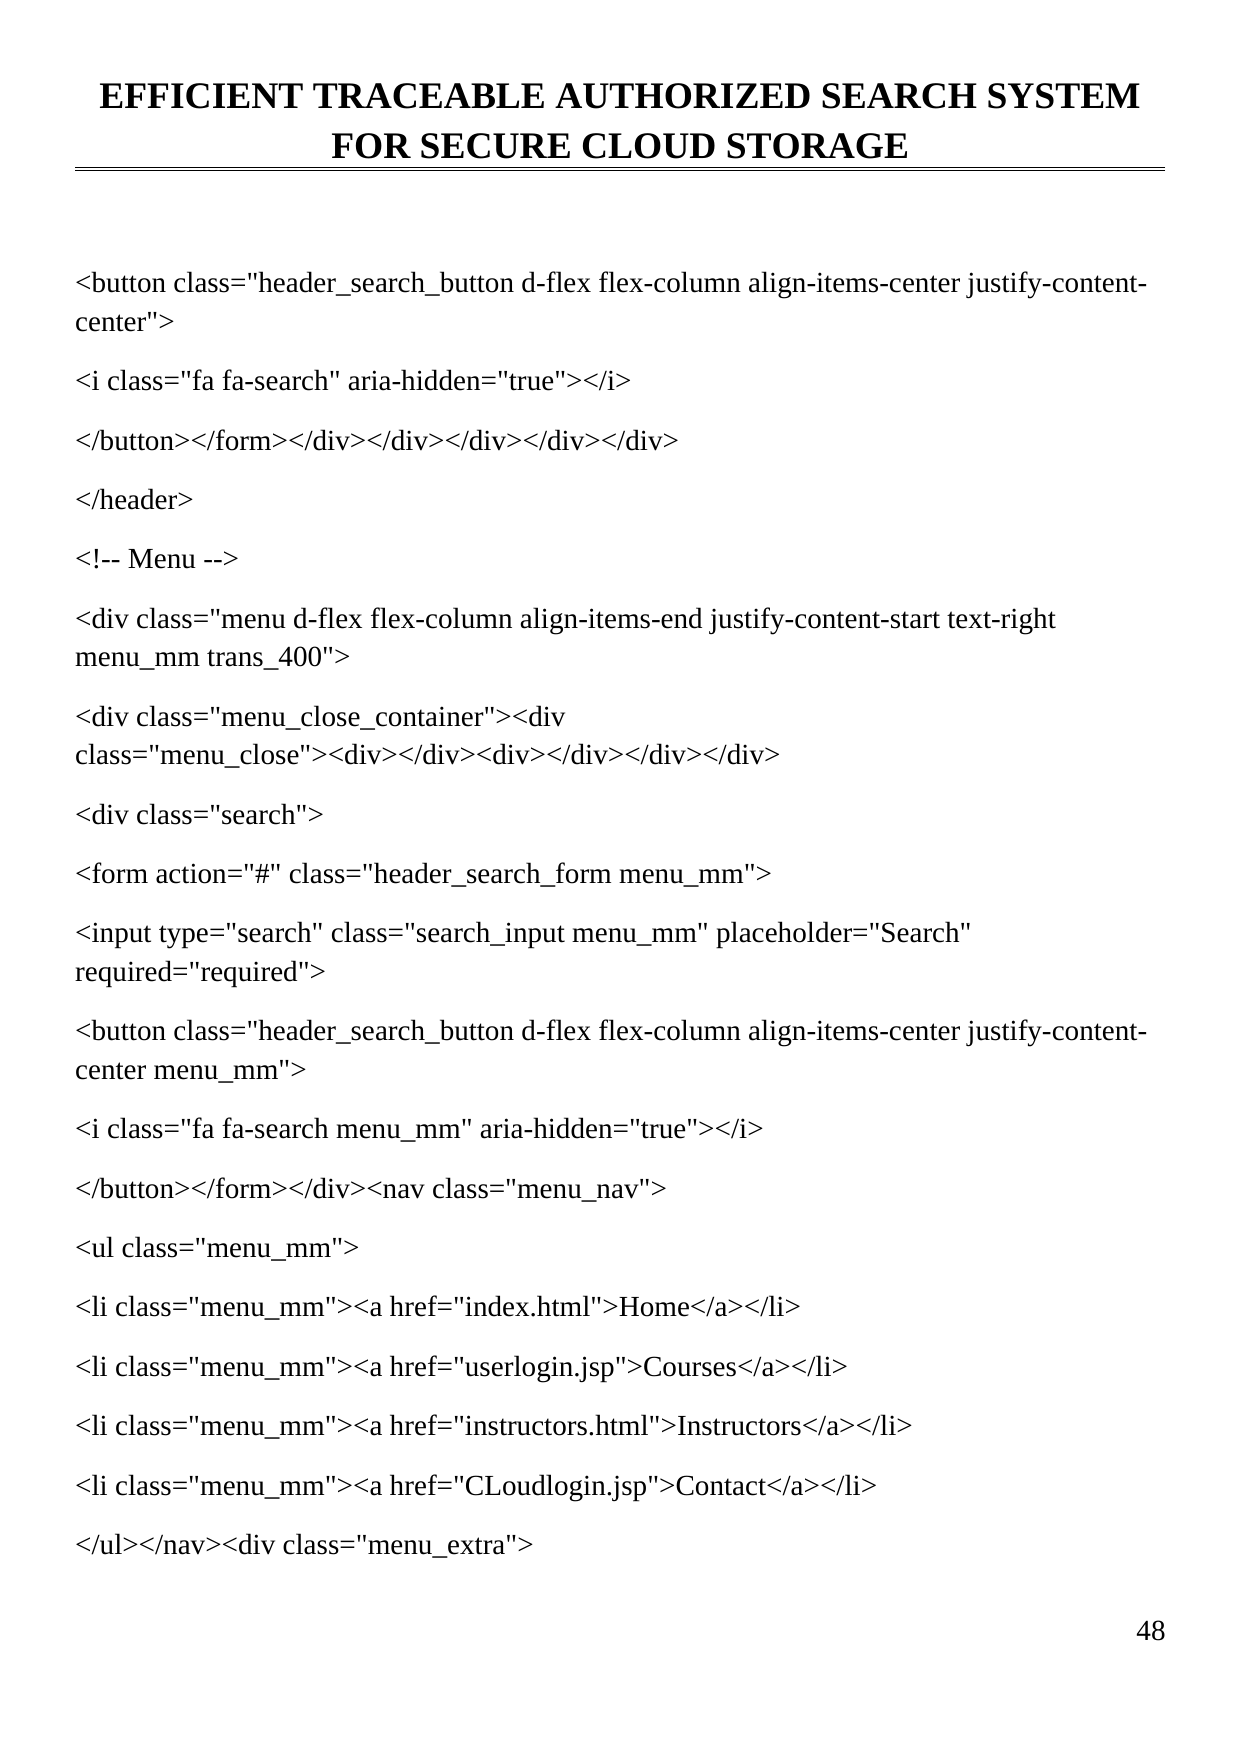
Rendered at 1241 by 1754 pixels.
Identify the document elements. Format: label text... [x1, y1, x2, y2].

text </header> [75, 482, 1165, 516]
text </button></form></div><nav class="menu_nav"> [75, 1171, 1165, 1204]
text </button></form></div></div></div></div></div> [75, 423, 1165, 456]
text <li class="menu_mm"><a href="index.html">Home</a></li> [75, 1289, 1165, 1323]
text <button class="header_search_button d-flex flex-column align-items-center justify-content-center"> [75, 266, 1165, 338]
text <input type="search" class="search_input menu_mm" placeholder="Search" required="required"> [75, 916, 1165, 988]
text <div class="menu d-flex flex-column align-items-end justify-content-start text-right menu_mm trans_400"> [75, 601, 1165, 673]
text <div class="search"> [75, 797, 1165, 830]
text <li class="menu_mm"><a href="CLoudlogin.jsp">Contact</a></li> [75, 1468, 1165, 1501]
text <button class="header_search_button d-flex flex-column align-items-center justify-content-center menu_mm"> [75, 1013, 1165, 1086]
text <li class="menu_mm"><a href="instructors.html">Instructors</a></li> [75, 1408, 1165, 1442]
text <i class="fa fa-search" aria-hidden="true"></i> [75, 363, 1165, 397]
text <li class="menu_mm"><a href="userlogin.jsp">Courses</a></li> [75, 1349, 1165, 1382]
text </ul></nav><div class="menu_extra"> [75, 1527, 1165, 1561]
text <div class="menu_close_container"><div class="menu_close"><div></div><div></div></div></div> [75, 699, 1165, 771]
text <i class="fa fa-search menu_mm" aria-hidden="true"></i> [75, 1111, 1165, 1145]
text <ul class="menu_mm"> [75, 1230, 1165, 1264]
text <form action="#" class="header_search_form menu_mm"> [75, 856, 1165, 890]
text <!-- Menu --> [75, 542, 1165, 575]
